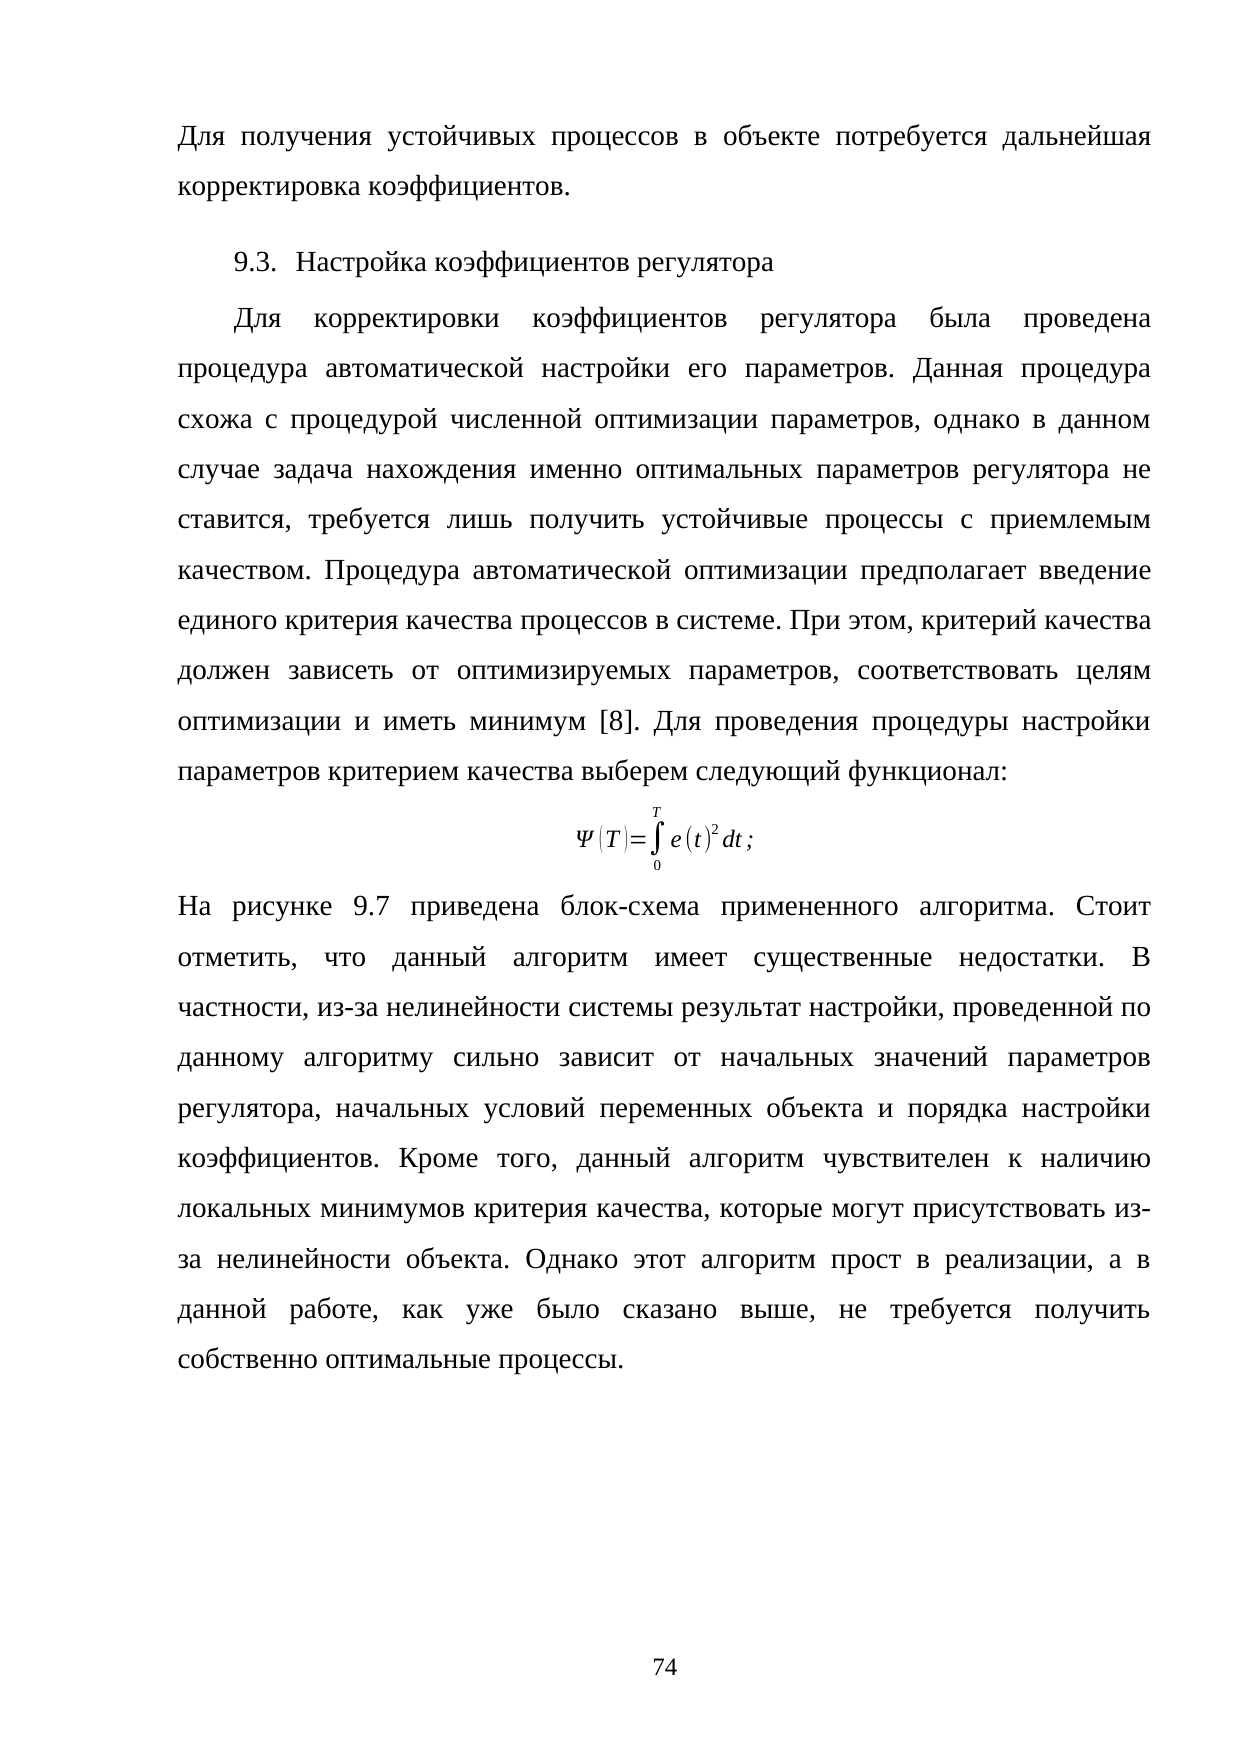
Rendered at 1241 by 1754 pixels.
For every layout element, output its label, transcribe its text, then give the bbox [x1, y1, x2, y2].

text Для корректировки коэффициентов регулятора была проведена процедура автоматической настройки его параметров. Данная процедура схожа с процедурой численной оптимизации параметров, однако в данном случае задача нахождения именно оптимальных параметров регулятора не ставится, требуется лишь получить устойчивые процессы с приемлемым качеством. Процедура автоматической оптимизации предполагает введение единого критерия качества процессов в системе. При этом, критерий качества должен зависеть от оптимизируемых параметров, соответствовать целям оптимизации и иметь минимум [8]. Для проведения процедуры настройки параметров критерием качества выберем следующий функционал: [177, 300, 1152, 787]
subtitle Настройка коэффициентов регулятора [233, 244, 1152, 277]
text На рисунке 9.7 приведена блок-схема примененного алгоритма. Стоит отметить, что данный алгоритм имеет существенные недостатки. В частности, из-за нелинейности системы результат настройки, проведенной по данному алгоритму сильно зависит от начальных значений параметров регулятора, начальных условий переменных объекта и порядка настройки коэффициентов. Кроме того, данный алгоритм чувствителен к наличию локальных минимумов критерия качества, которые могут присутствовать из-за нелинейности объекта. Однако этот алгоритм прост в реализации, а в данной работе, как уже было сказано выше, не требуется получить собственно оптимальные процессы. [177, 888, 1152, 1375]
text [177, 118, 1152, 202]
